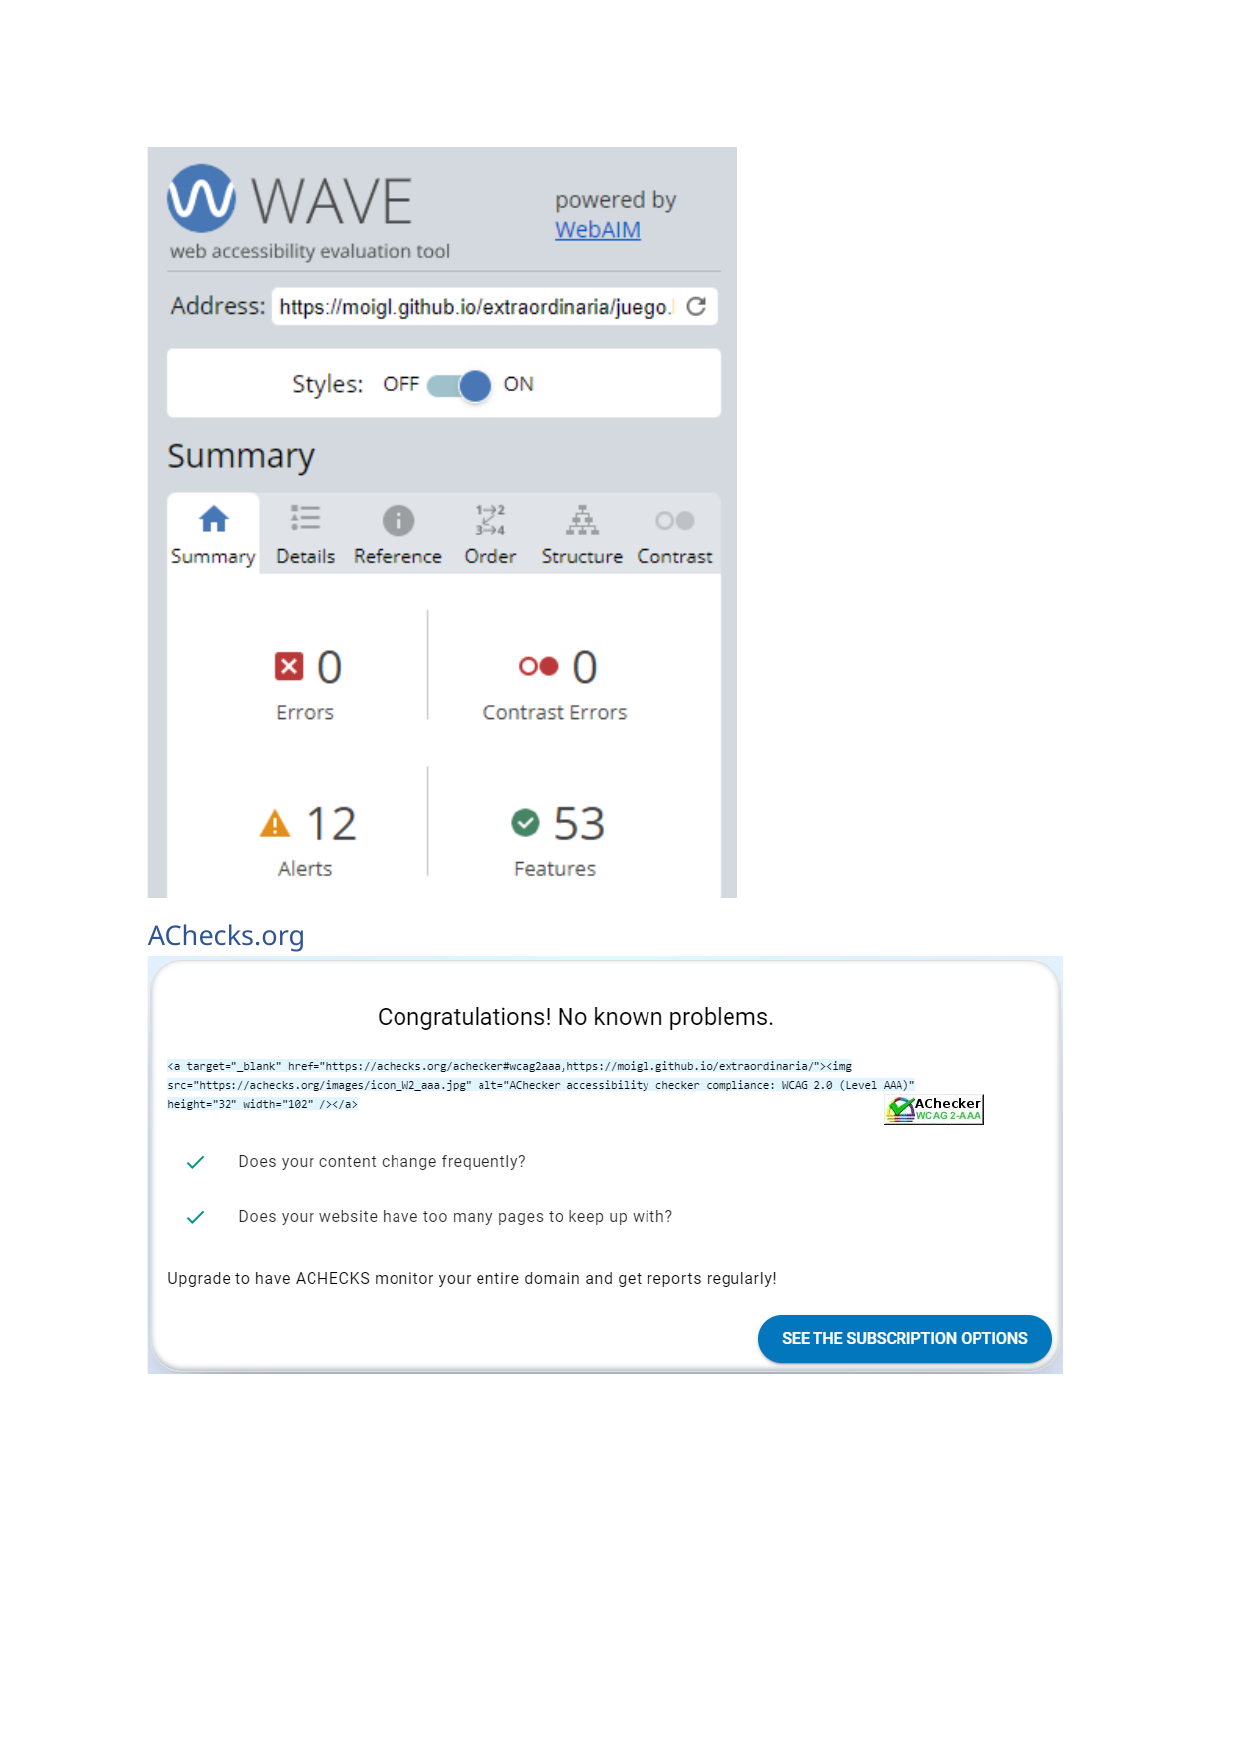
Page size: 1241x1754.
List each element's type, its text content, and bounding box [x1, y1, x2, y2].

subtitle AChecks.org [148, 917, 1063, 953]
picture [147, 956, 1063, 1374]
picture [147, 147, 737, 898]
